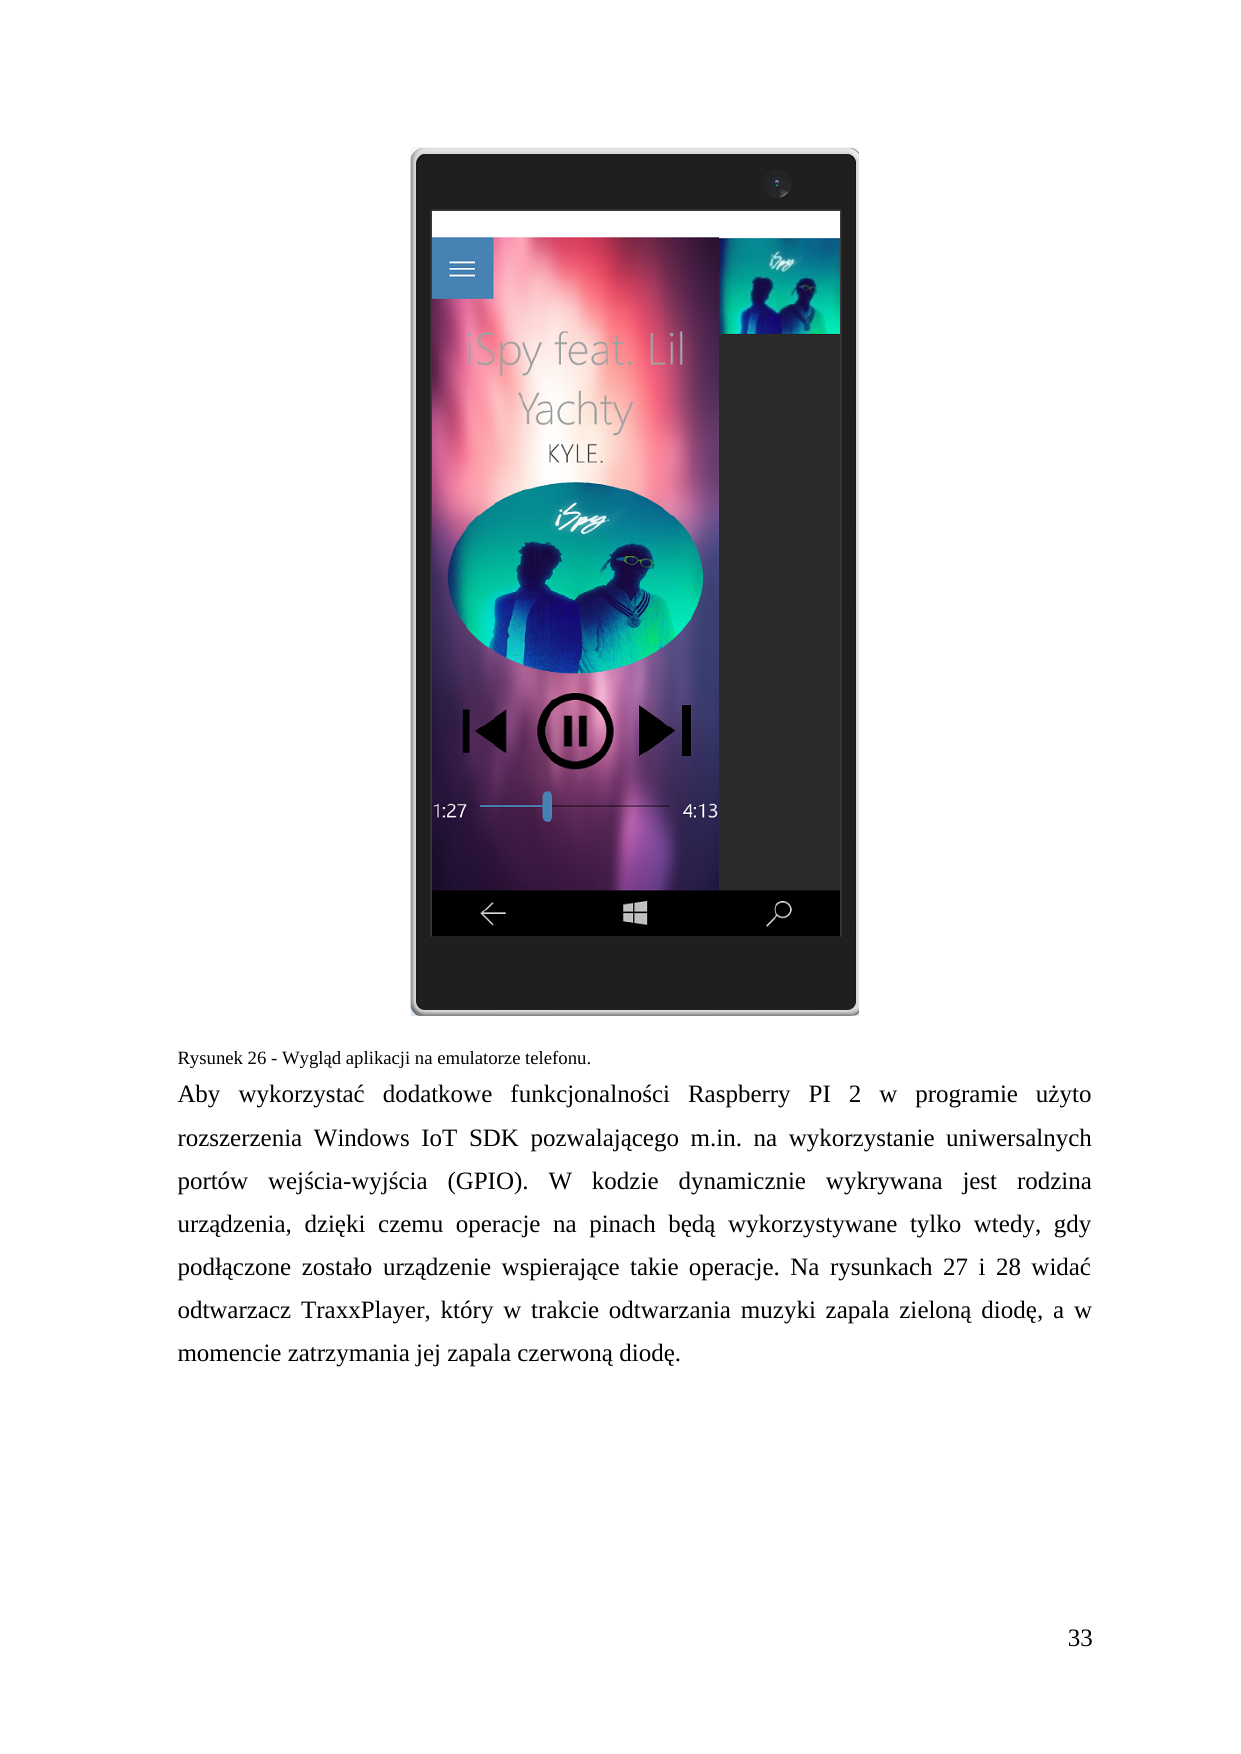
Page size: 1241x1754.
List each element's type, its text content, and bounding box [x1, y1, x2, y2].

text Aby wykorzystać dodatkowe funkcjonalności Raspberry PI 2 w programie użyto rozszerzenia Windows IoT SDK pozwalającego m.in. na wykorzystanie uniwersalnych portów wejścia-wyjścia (GPIO). W kodzie dynamicznie wykrywana jest rodzina urządzenia, dzięki czemu operacje na pinach będą wykorzystywane tylko wtedy, gdy podłączone zostało urządzenie wspierające takie operacje. Na rysunkach 27 i 28 widać odtwarzacz TraxxPlayer, który w trakcie odtwarzania muzyki zapala zieloną diodę, a w momencie zatrzymania jej zapala czerwoną diodę. [177, 1079, 1092, 1367]
text Rysunek 26 - Wygląd aplikacji na emulatorze telefonu. [177, 1047, 1092, 1069]
picture [410, 147, 859, 1016]
